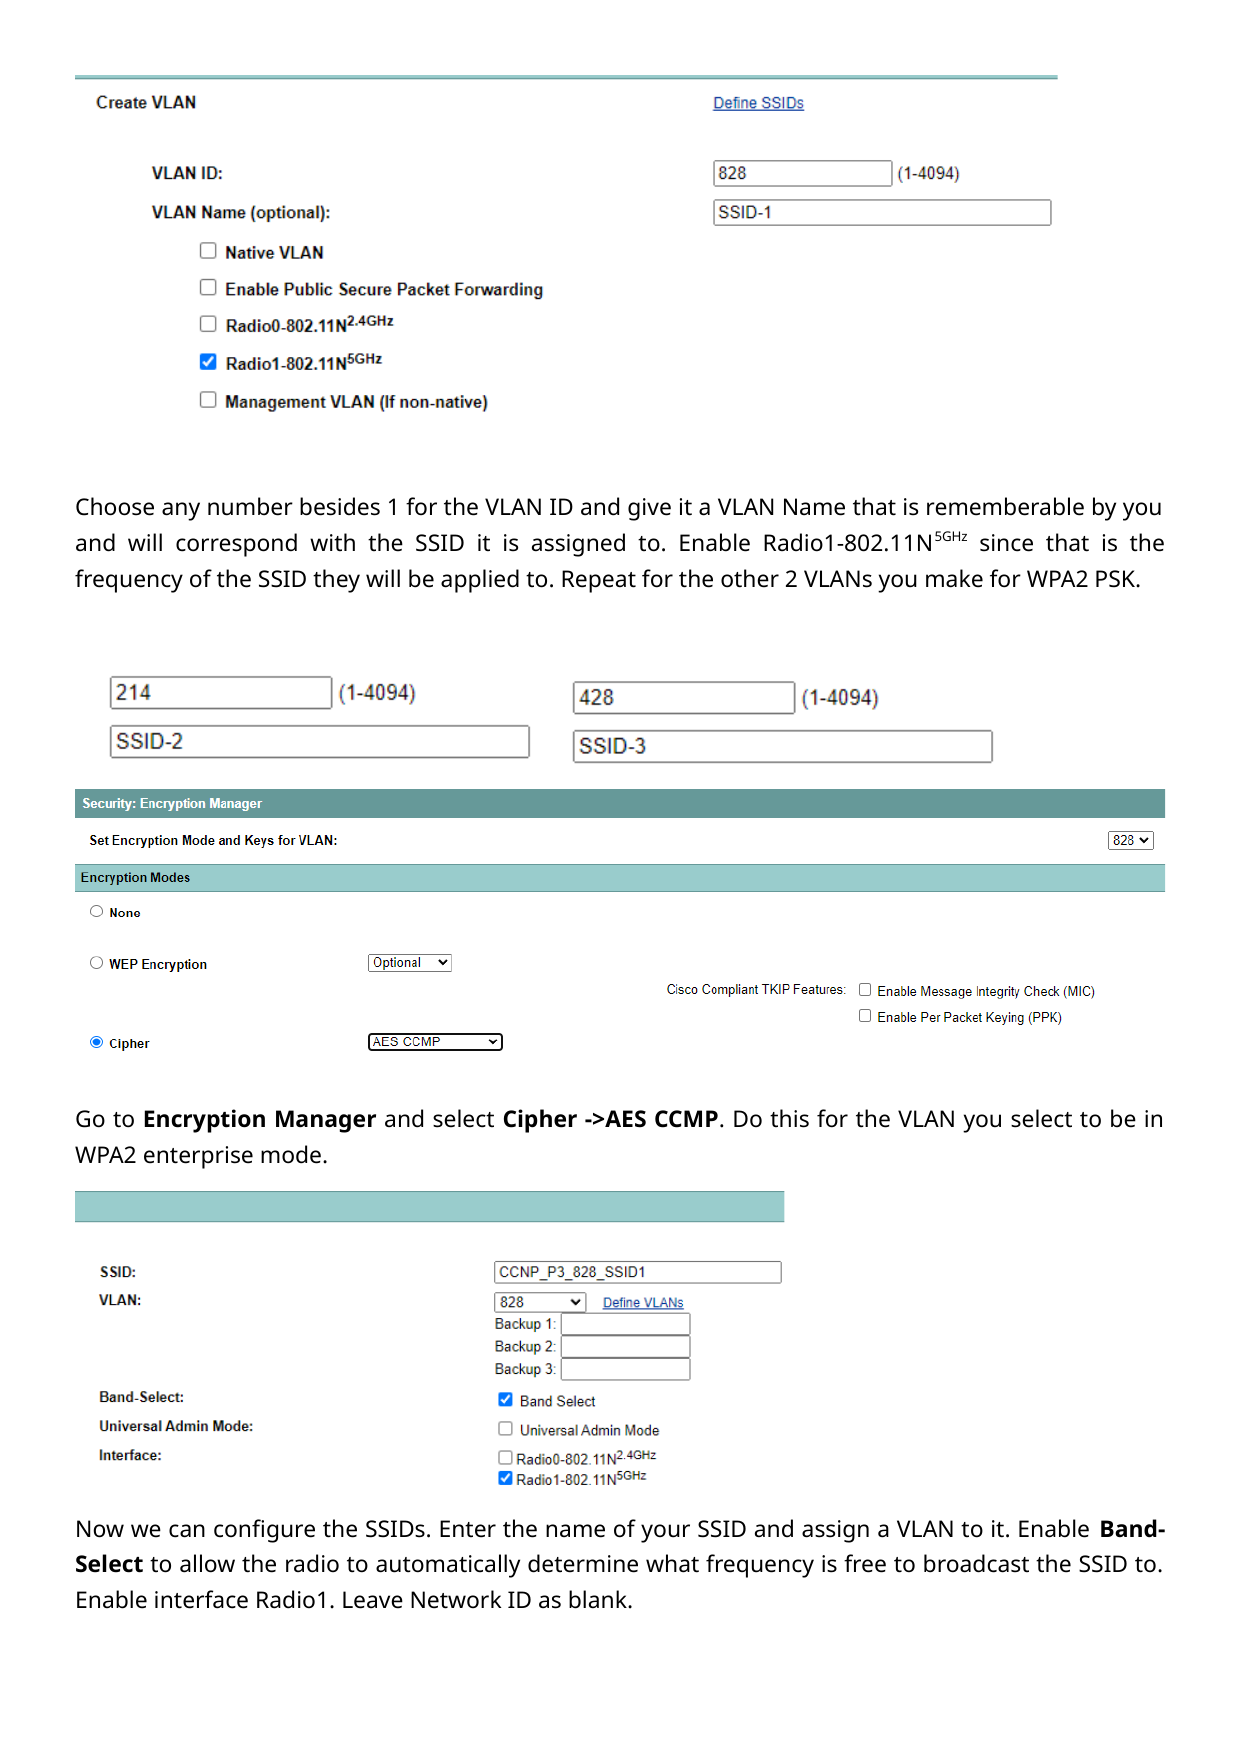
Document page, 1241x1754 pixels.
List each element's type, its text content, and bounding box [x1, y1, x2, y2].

text Choose any number besides 1 for the VLAN ID and give it a VLAN Name that is rememberable by you and will correspond with the SSID it is assigned to. Enable Radio1-802.11N5GHz since that is the frequency of the SSID they will be applied to. Repeat for the other 2 VLANs you make for WPA2 PSK. [75, 491, 1165, 594]
picture [104, 668, 538, 768]
text Go to Encryption Manager and select Cipher ->AES CCMP. Do this for the VLAN you select to be in WPA2 enterprise mode. [75, 1103, 1165, 1170]
picture [75, 1191, 785, 1492]
picture [75, 75, 1058, 418]
text Now we can configure the SSIDs. Enter the name of your SSID and assign a VLAN to it. Enable Band-Select to allow the radio to automatically determine what frequency is free to broadcast the SSID to. Enable interface Radio1. Leave Network ID as blank. [75, 1512, 1165, 1616]
picture [567, 669, 1001, 768]
picture [75, 789, 1166, 1083]
